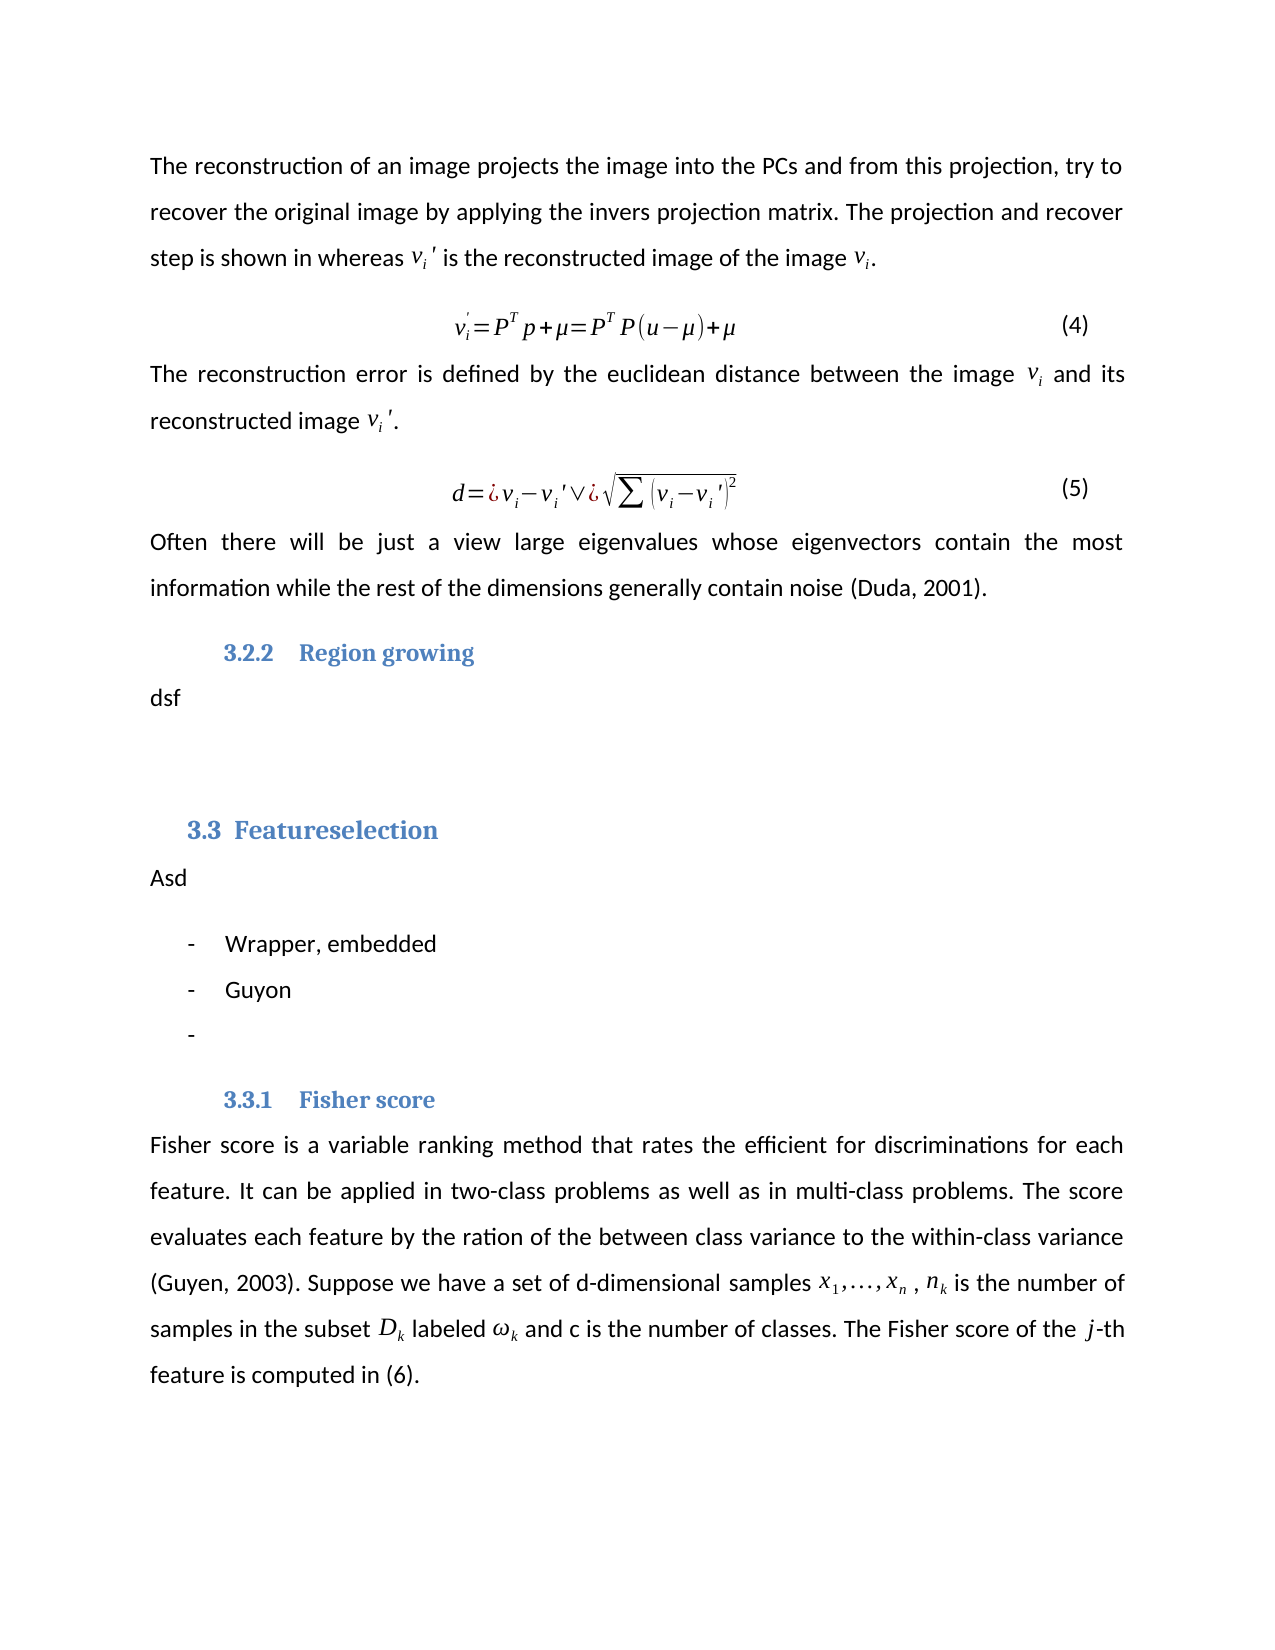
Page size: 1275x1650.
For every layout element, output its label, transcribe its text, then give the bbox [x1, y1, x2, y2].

list Wrapper, embedded [187, 928, 1125, 959]
table_header (5) [1050, 472, 1136, 526]
list Guyon [187, 974, 1125, 1004]
table_header [139, 309, 1050, 358]
table_header [139, 472, 1050, 526]
text The reconstruction of an image projects the image into the PCs and from this projection, try to recover the original image by applying the invers projection matrix. The projection and recover step is shown in whereas is the reconstructed image of the image . [150, 150, 1125, 273]
text Asd [150, 862, 1125, 892]
text The reconstruction error is defined by the euclidean distance between the image and its reconstructed image . [150, 358, 1125, 436]
subtitle Featureselection [187, 815, 1125, 846]
subtitle Region growing [224, 639, 1125, 667]
text Often there will be just a view large eigenvalues whose eigenvectors contain the most information while the rest of the dimensions generally contain noise . [150, 526, 1125, 603]
table_header (4) [1050, 309, 1136, 358]
text Fisher score is a variable ranking method that rates the efficient for discriminations for each feature. It can be applied in two-class problems as well as in multi-class problems. The score evaluates each feature by the ration of the between class variance to the within-class variance. Suppose we have a set of d-dimensional samples , is the number of samples in the subset labeled and c is the number of classes. The Fisher score of the -th feature is computed in (6). [150, 1129, 1125, 1390]
text dsf [150, 682, 1125, 712]
subtitle Fisher score [224, 1086, 1125, 1115]
